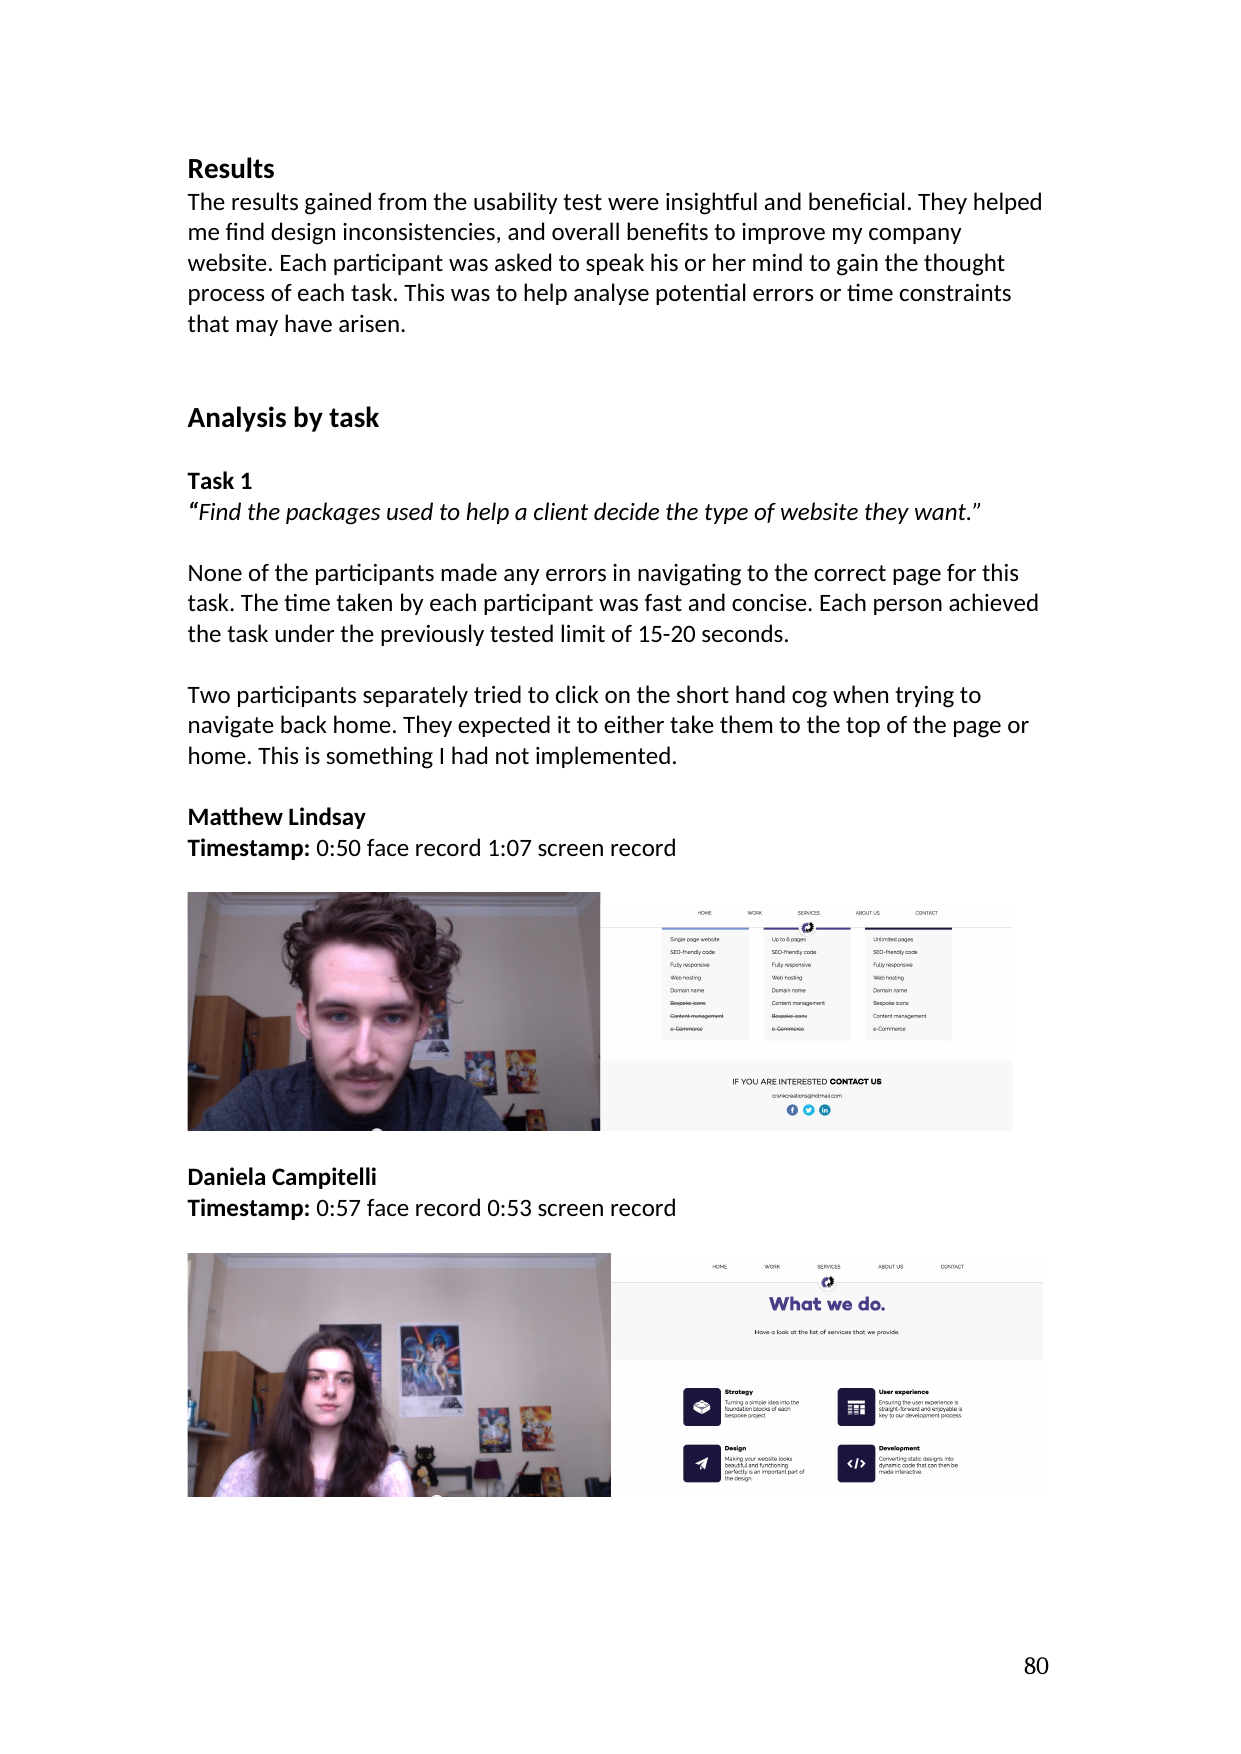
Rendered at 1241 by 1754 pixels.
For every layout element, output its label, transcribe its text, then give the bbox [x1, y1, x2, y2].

text Timestamp: 0:50 face record 1:07 screen record [187, 832, 1049, 862]
text Daniela Campitelli [187, 1161, 1049, 1192]
text Task 1 [187, 465, 1049, 496]
text Timestamp: 0:57 face record 0:53 screen record [187, 1192, 1049, 1222]
text Two participants separately tried to click on the short hand cog when trying to navigate back home. They expected it to either take them to the top of the page or home. This is something I had not implemented. [187, 679, 1049, 771]
text Analysis by task [187, 399, 1049, 435]
text None of the participants made any errors in navigating to the correct page for this task. The time taken by each participant was fast and concise. Each person achieved the task under the previously tested limit of 15-20 seconds. [187, 557, 1049, 648]
text The results gained from the usability test were insightful and beneficial. They helped me find design inconsistencies, and overall benefits to improve my company website. Each participant was asked to speak his or her mind to gain the thought process of each task. This was to help analyse potential errors or time constraints that may have arisen. [187, 186, 1049, 338]
picture [187, 1253, 1043, 1497]
picture [187, 892, 1013, 1131]
text “Find the packages used to help a client decide the type of website they want.” [187, 496, 1049, 526]
text Matthew Lindsay [187, 801, 1049, 832]
subtitle Results [187, 150, 1049, 186]
